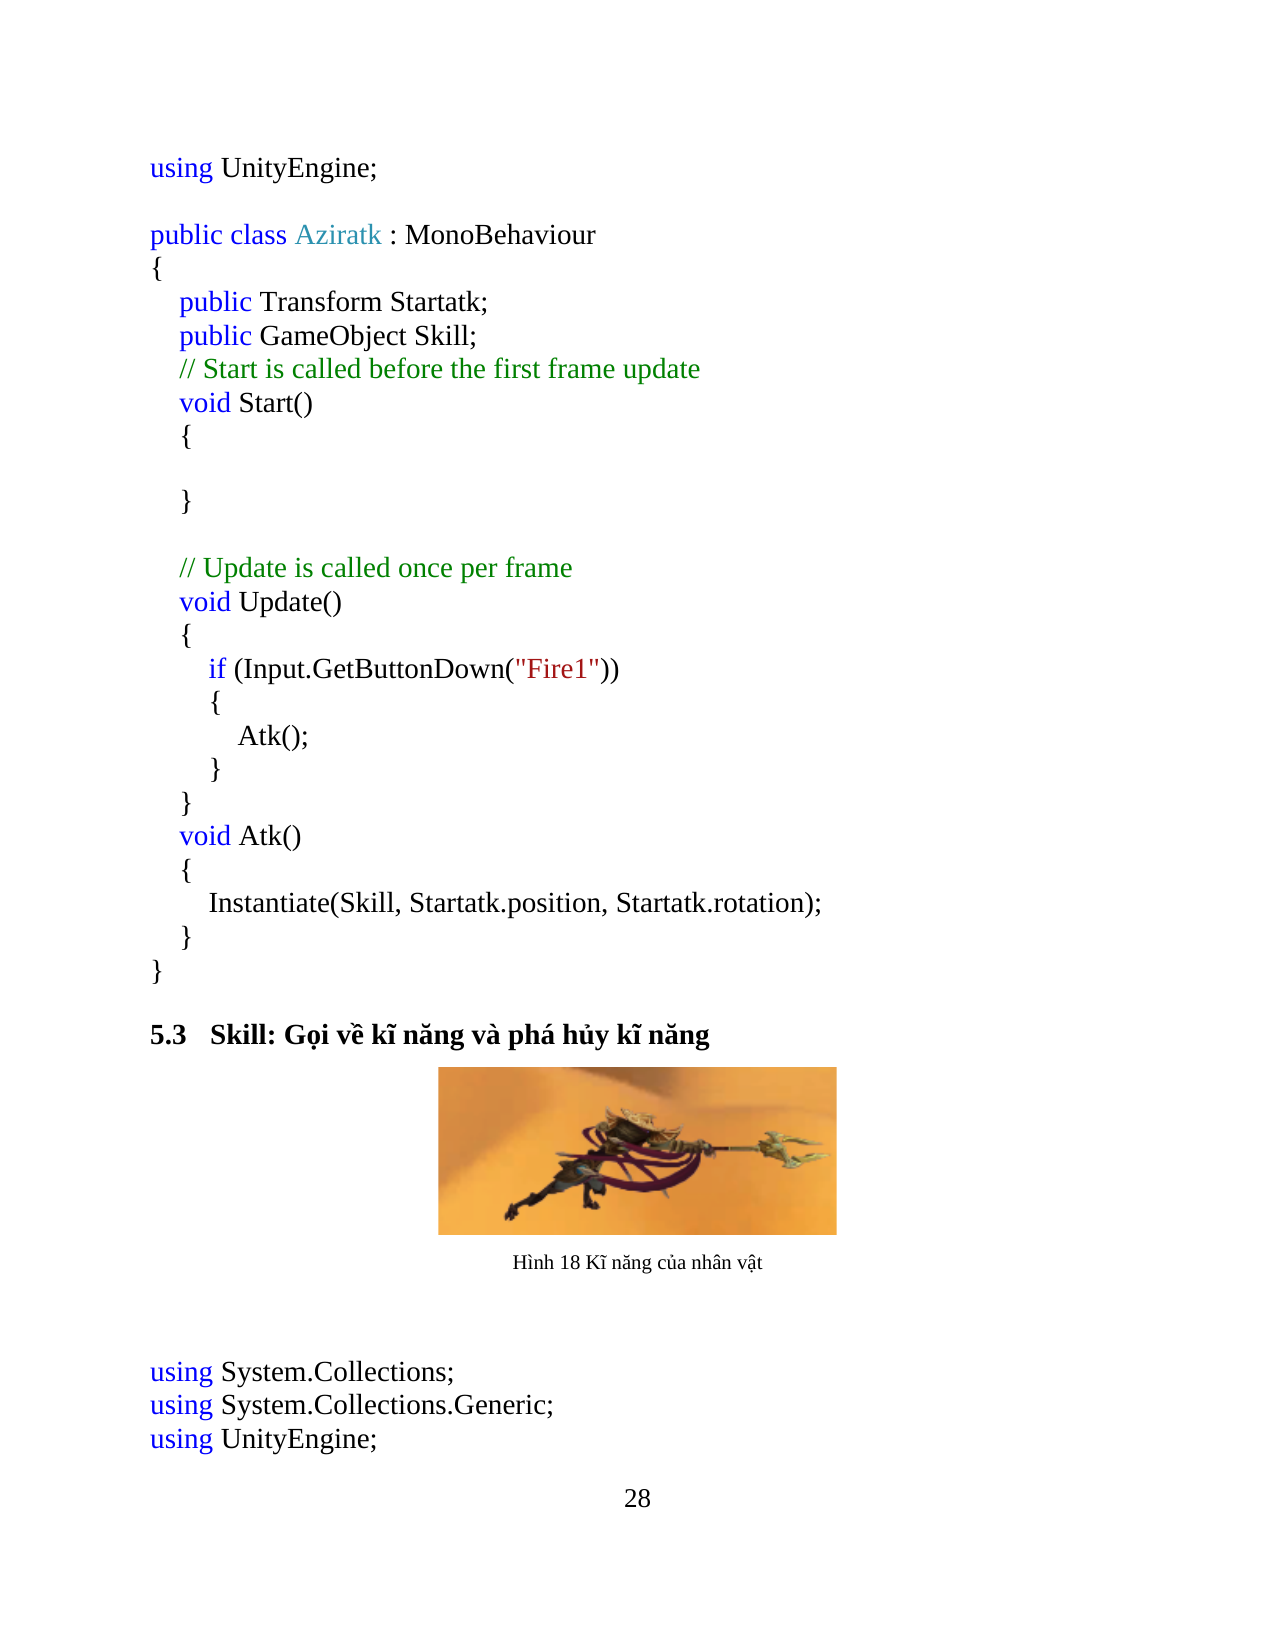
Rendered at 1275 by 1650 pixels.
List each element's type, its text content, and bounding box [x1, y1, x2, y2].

text void Atk() [150, 818, 1125, 852]
text using System.Collections; [150, 1354, 1125, 1387]
picture [438, 1067, 837, 1235]
text public GameObject Skill; [150, 318, 1125, 351]
text { [150, 617, 1125, 651]
text if (Input.GetButtonDown("Fire1")) [150, 651, 1125, 684]
text using UnityEngine; [150, 1421, 1125, 1454]
text } [150, 953, 1125, 986]
text public Transform Startatk; [150, 284, 1125, 318]
text // Update is called once per frame [150, 550, 1125, 584]
text // Start is called before the first frame update [150, 351, 1125, 385]
text } [150, 483, 1125, 517]
text using UnityEngine; [150, 150, 1125, 183]
text } [150, 785, 1125, 818]
text { [150, 251, 1125, 284]
text void Start() [150, 385, 1125, 418]
text using System.Collections.Generic; [150, 1387, 1125, 1421]
text Instantiate(Skill, Startatk.position, Startatk.rotation); [150, 886, 1125, 919]
text { [150, 684, 1125, 718]
text Atk(); [150, 718, 1125, 751]
text void Update() [150, 584, 1125, 617]
text Hình 18 Kĩ năng của nhân vật [150, 1250, 1125, 1274]
text { [150, 418, 1125, 452]
text } [150, 919, 1125, 953]
text { [150, 852, 1125, 886]
subtitle Skill: Gọi về kĩ năng và phá hủy kĩ năng [150, 1017, 1125, 1051]
text } [150, 751, 1125, 785]
text public class Aziratk : MonoBehaviour [150, 217, 1125, 251]
